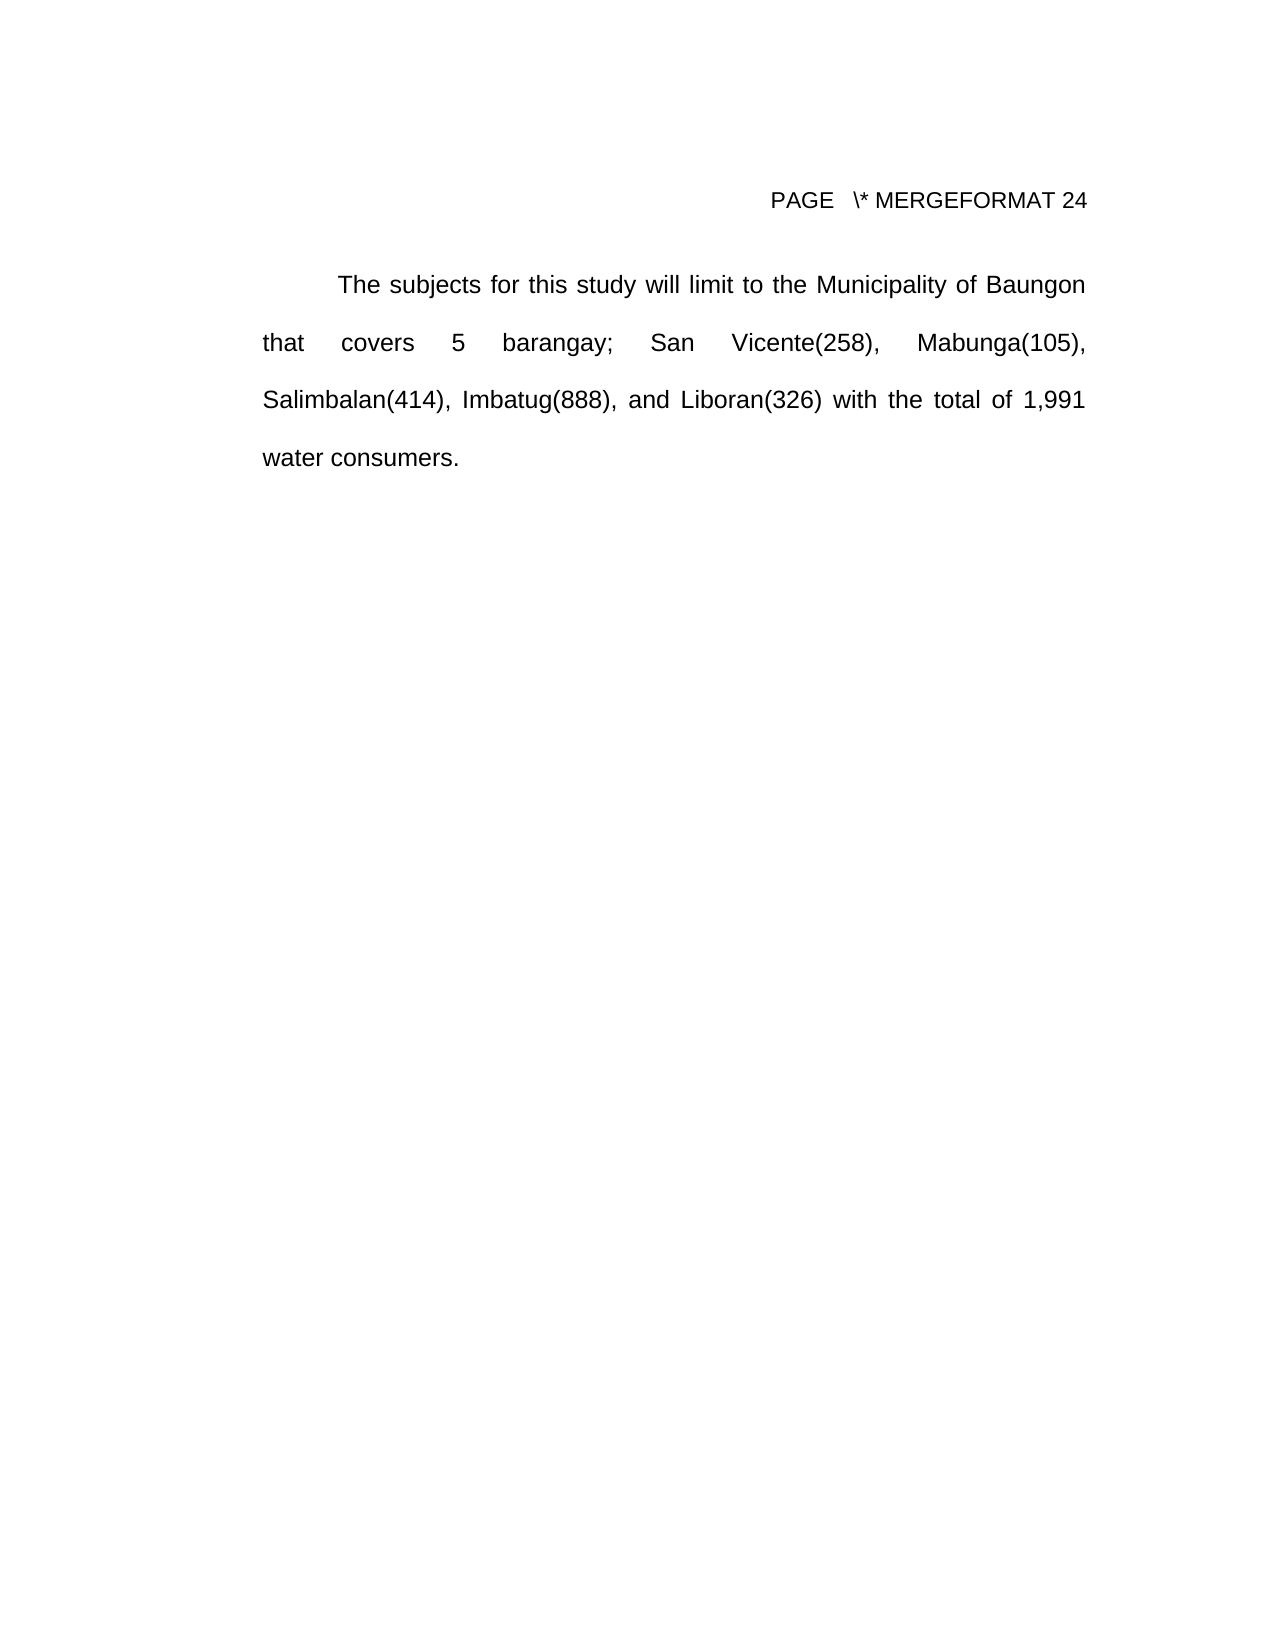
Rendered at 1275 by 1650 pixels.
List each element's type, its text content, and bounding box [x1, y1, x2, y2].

text The subjects for this study will limit to the Municipality of Baungon that covers 5 barangay; San Vicente(258), Mabunga(105), Salimbalan(414), Imbatug(888), and Liboran(326) with the total of 1,991 water consumers. [262, 270, 1087, 471]
